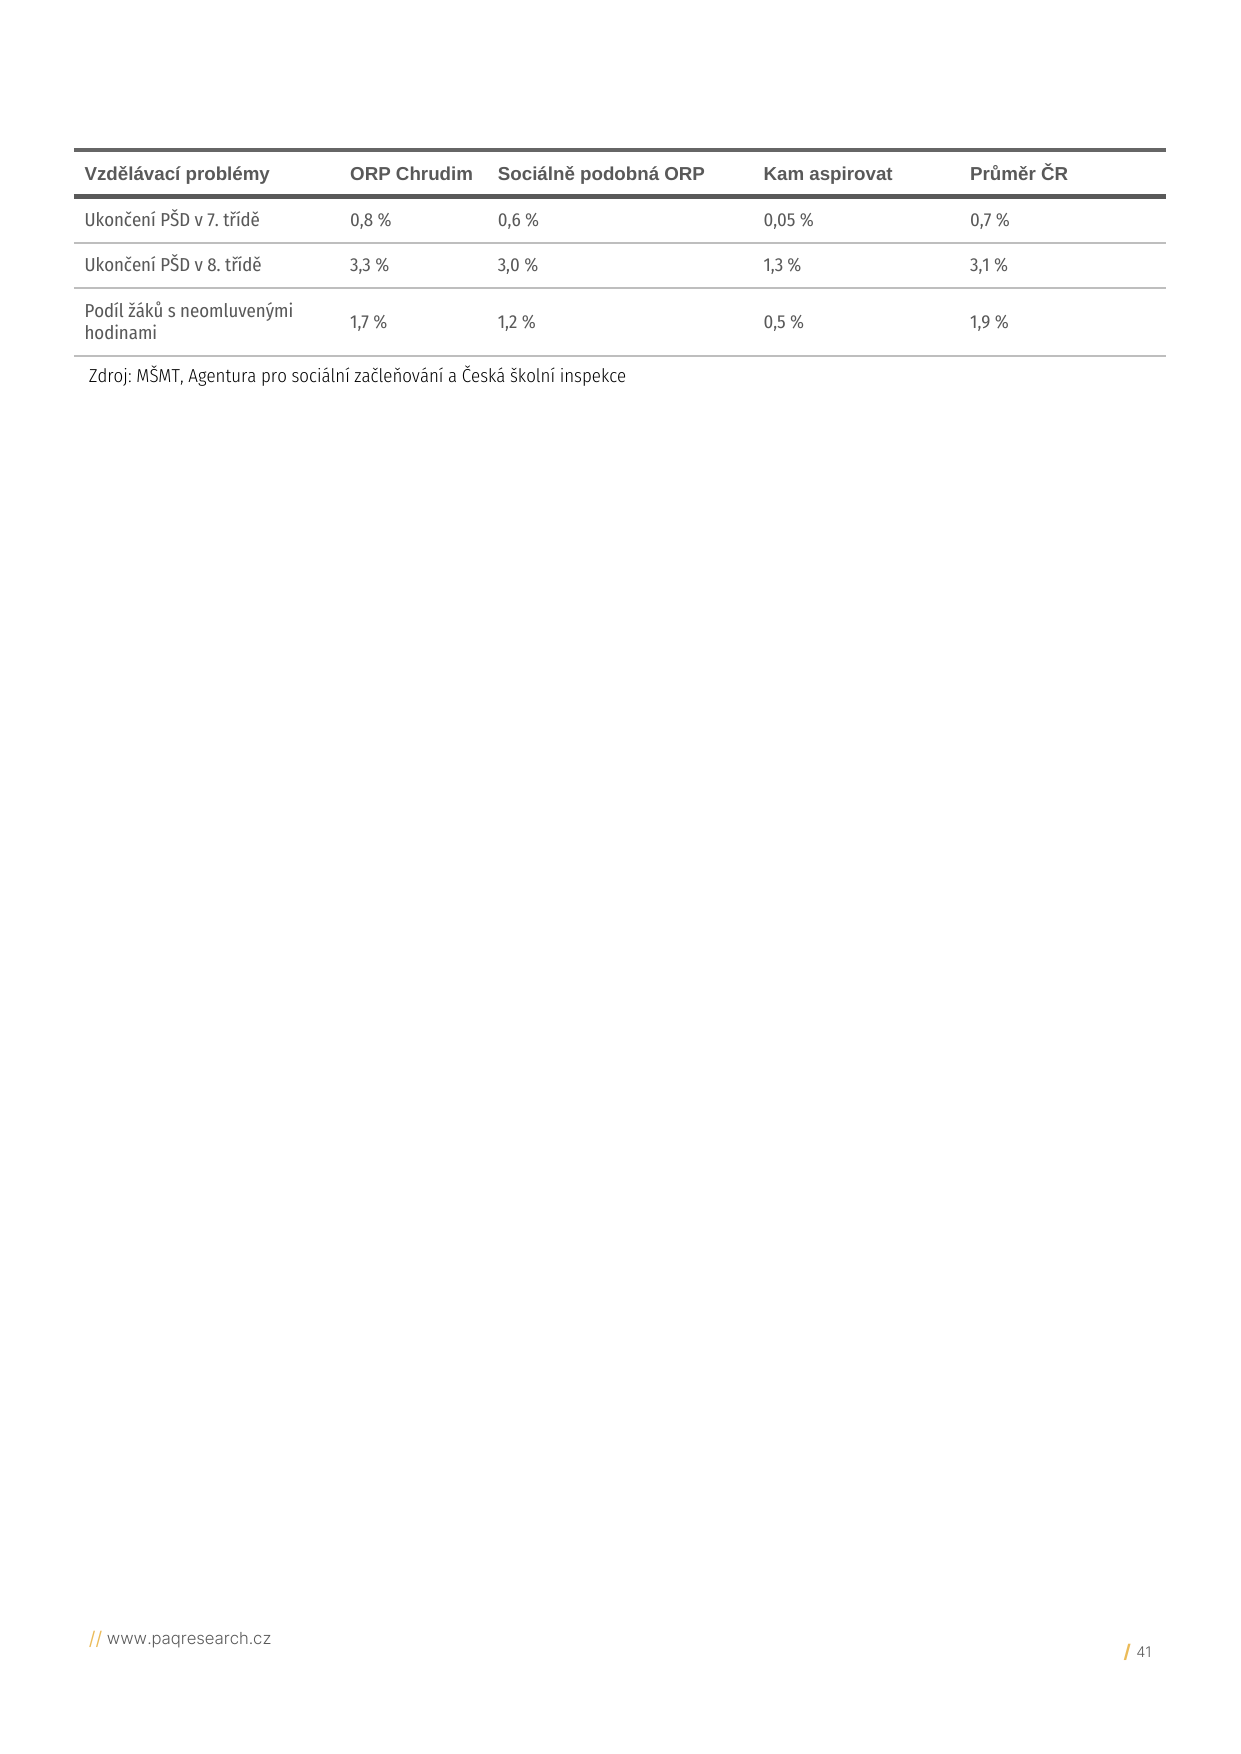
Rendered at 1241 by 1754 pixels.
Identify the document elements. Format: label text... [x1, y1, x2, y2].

table_header Průměr ČR [960, 152, 1166, 194]
table_header Vzdělávací problémy [74, 152, 339, 194]
table_cell 0,7 % [960, 199, 1166, 242]
table_cell Ukončení PŠD v 7. třídě [74, 199, 339, 242]
table_cell 3,3 % [340, 244, 487, 287]
table_cell 1,2 % [487, 289, 753, 355]
table_header Kam aspirovat [753, 152, 959, 194]
table_cell 3,0 % [487, 244, 753, 287]
table_cell 3,1 % [960, 244, 1166, 287]
table_cell 1,3 % [753, 244, 959, 287]
table_cell 0,6 % [487, 199, 753, 242]
table_cell Podíl žáků s neomluvenými hodinami [74, 289, 339, 355]
table_cell Ukončení PŠD v 8. třídě [74, 244, 339, 287]
table_cell 1,7 % [340, 289, 487, 355]
table_cell 0,5 % [753, 289, 959, 355]
table_header Sociálně podobná ORP [487, 152, 753, 194]
table_cell 0,8 % [340, 199, 487, 242]
table_cell 1,9 % [960, 289, 1166, 355]
table_header ORP Chrudim [340, 152, 487, 194]
table_cell 0,05 % [753, 199, 959, 242]
text Zdroj: MŠMT, Agentura pro sociální začleňování a Česká školní inspekce [89, 357, 1152, 387]
